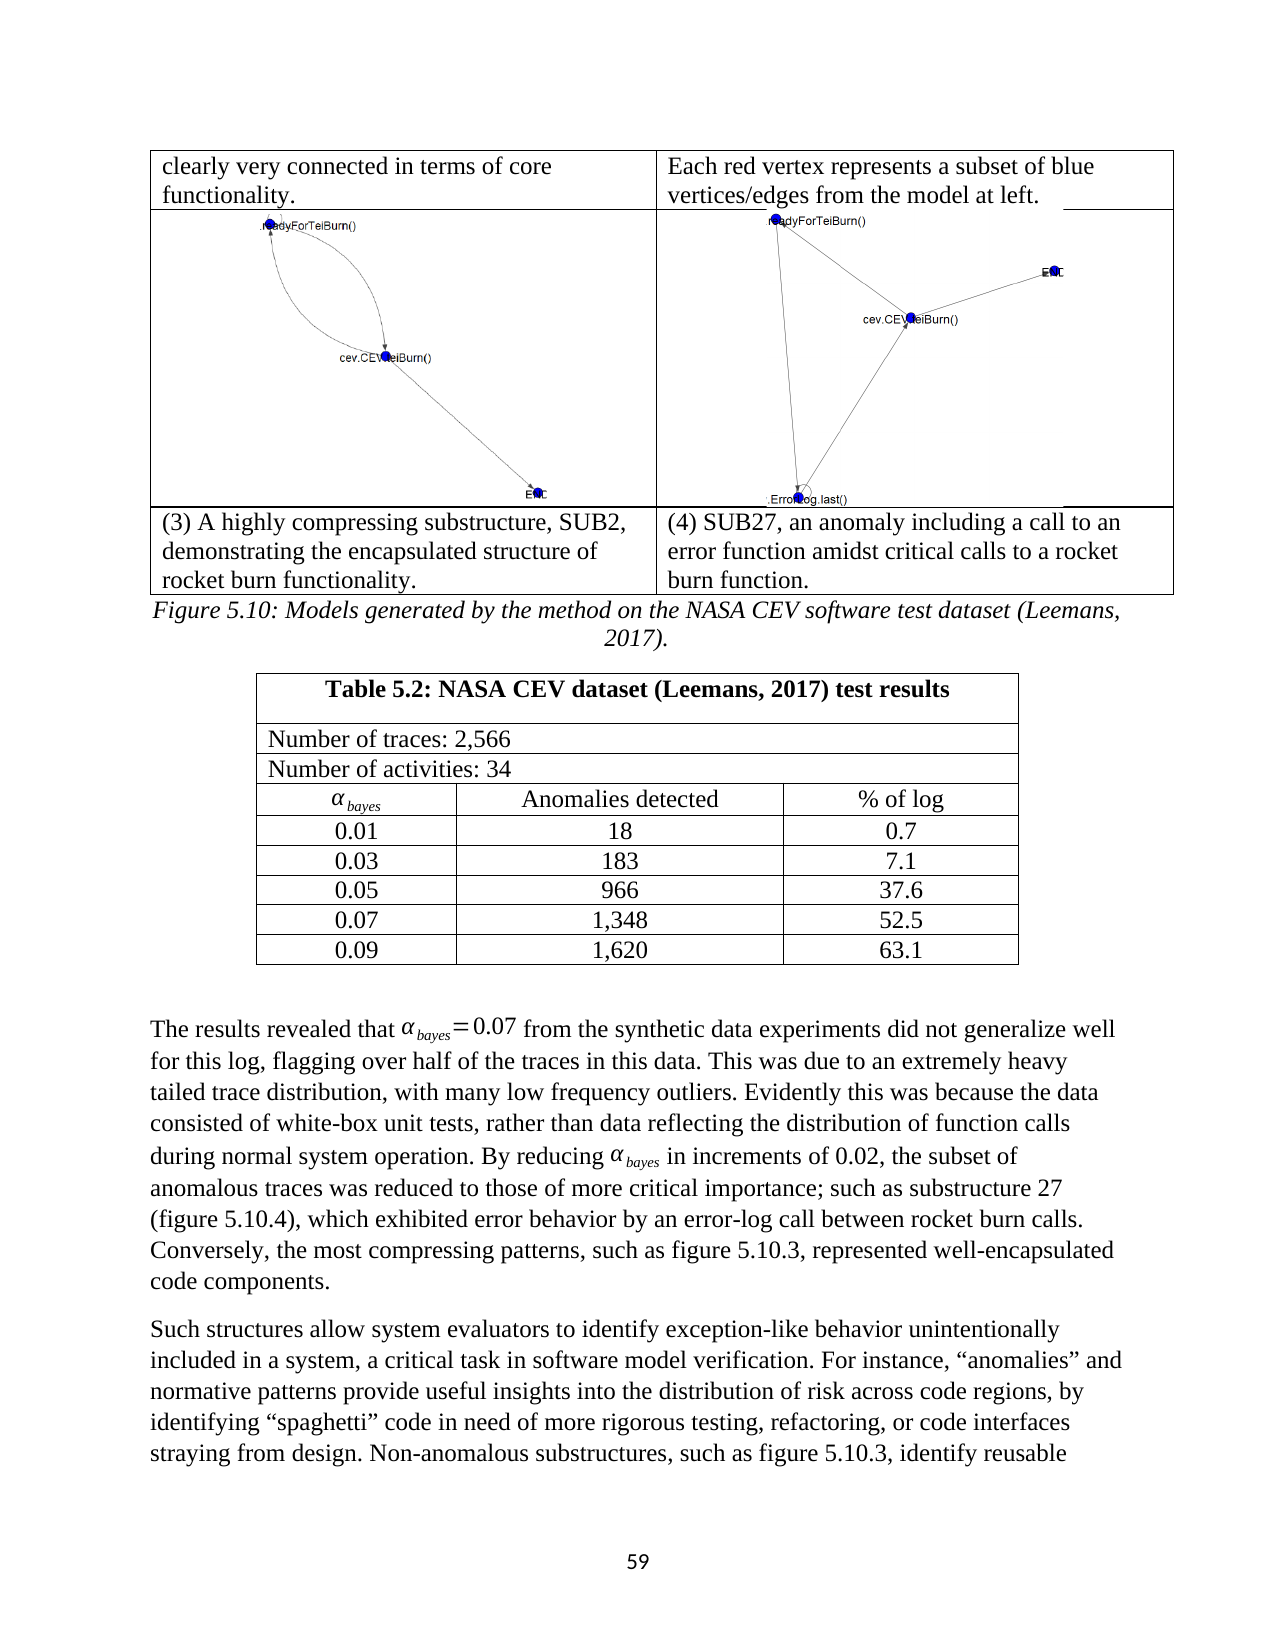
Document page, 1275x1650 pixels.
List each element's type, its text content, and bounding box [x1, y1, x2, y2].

table_cell 0.03 [257, 846, 456, 874]
table_cell 0.05 [257, 876, 456, 904]
table_cell 966 [457, 876, 783, 904]
table_cell 0.7 [784, 816, 1018, 845]
table_cell 7.1 [784, 846, 1018, 874]
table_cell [657, 151, 1173, 208]
table_cell 18 [457, 816, 783, 845]
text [150, 1314, 1125, 1467]
table_cell Number of traces: 2,566 [257, 724, 1018, 753]
table_cell 183 [457, 846, 783, 874]
table_cell 0.09 [257, 935, 456, 964]
table_cell (3) A highly compressing substructure, SUB2, demonstrating the encapsulated structure of rocket burn functionality. [151, 508, 656, 594]
table_header Table 5.2: NASA CEV dataset (Leemans, 2017) test results [257, 674, 1018, 723]
table_cell [151, 210, 656, 506]
table_cell 52.5 [784, 905, 1018, 934]
table_cell [257, 784, 456, 815]
table_cell 63.1 [784, 935, 1018, 964]
table_cell (4) SUB27, an anomaly including a call to an error function amidst critical calls to a rocket burn function. [657, 508, 1173, 594]
picture [260, 214, 547, 502]
table_cell Anomalies detected [457, 784, 783, 815]
table_cell 0.07 [257, 905, 456, 934]
table_cell [1064, 210, 1173, 506]
table_cell 37.6 [784, 876, 1018, 904]
table_cell 0.01 [257, 816, 456, 845]
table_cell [151, 151, 656, 208]
picture [766, 209, 1064, 507]
table_cell 1,348 [457, 905, 783, 934]
table_cell % of log [784, 784, 1018, 815]
text The results revealed that from the synthetic data experiments did not generalize well for this log, flagging over half of the traces in this data. This was due to an extremely heavy tailed trace distribution, with many low frequency outliers. Evidently this was because the data consisted of white-box unit tests, rather than data reflecting the distribution of function calls during normal system operation. By reducing in increments of 0.02, the subset of anomalous traces was reduced to those of more critical importance; such as substructure 27 (figure 5.10.4), which exhibited error behavior by an error-log call between rocket burn calls. Conversely, the most compressing patterns, such as figure 5.10.3, represented well-encapsulated code components. [150, 1013, 1125, 1295]
table_cell [657, 210, 766, 506]
text Figure 5.10: Models generated by the method on the NASA CEV software test dataset (Leemans, 2017). [150, 595, 1125, 652]
table_cell Number of activities: 34 [257, 754, 1018, 783]
table_cell 1,620 [457, 935, 783, 964]
